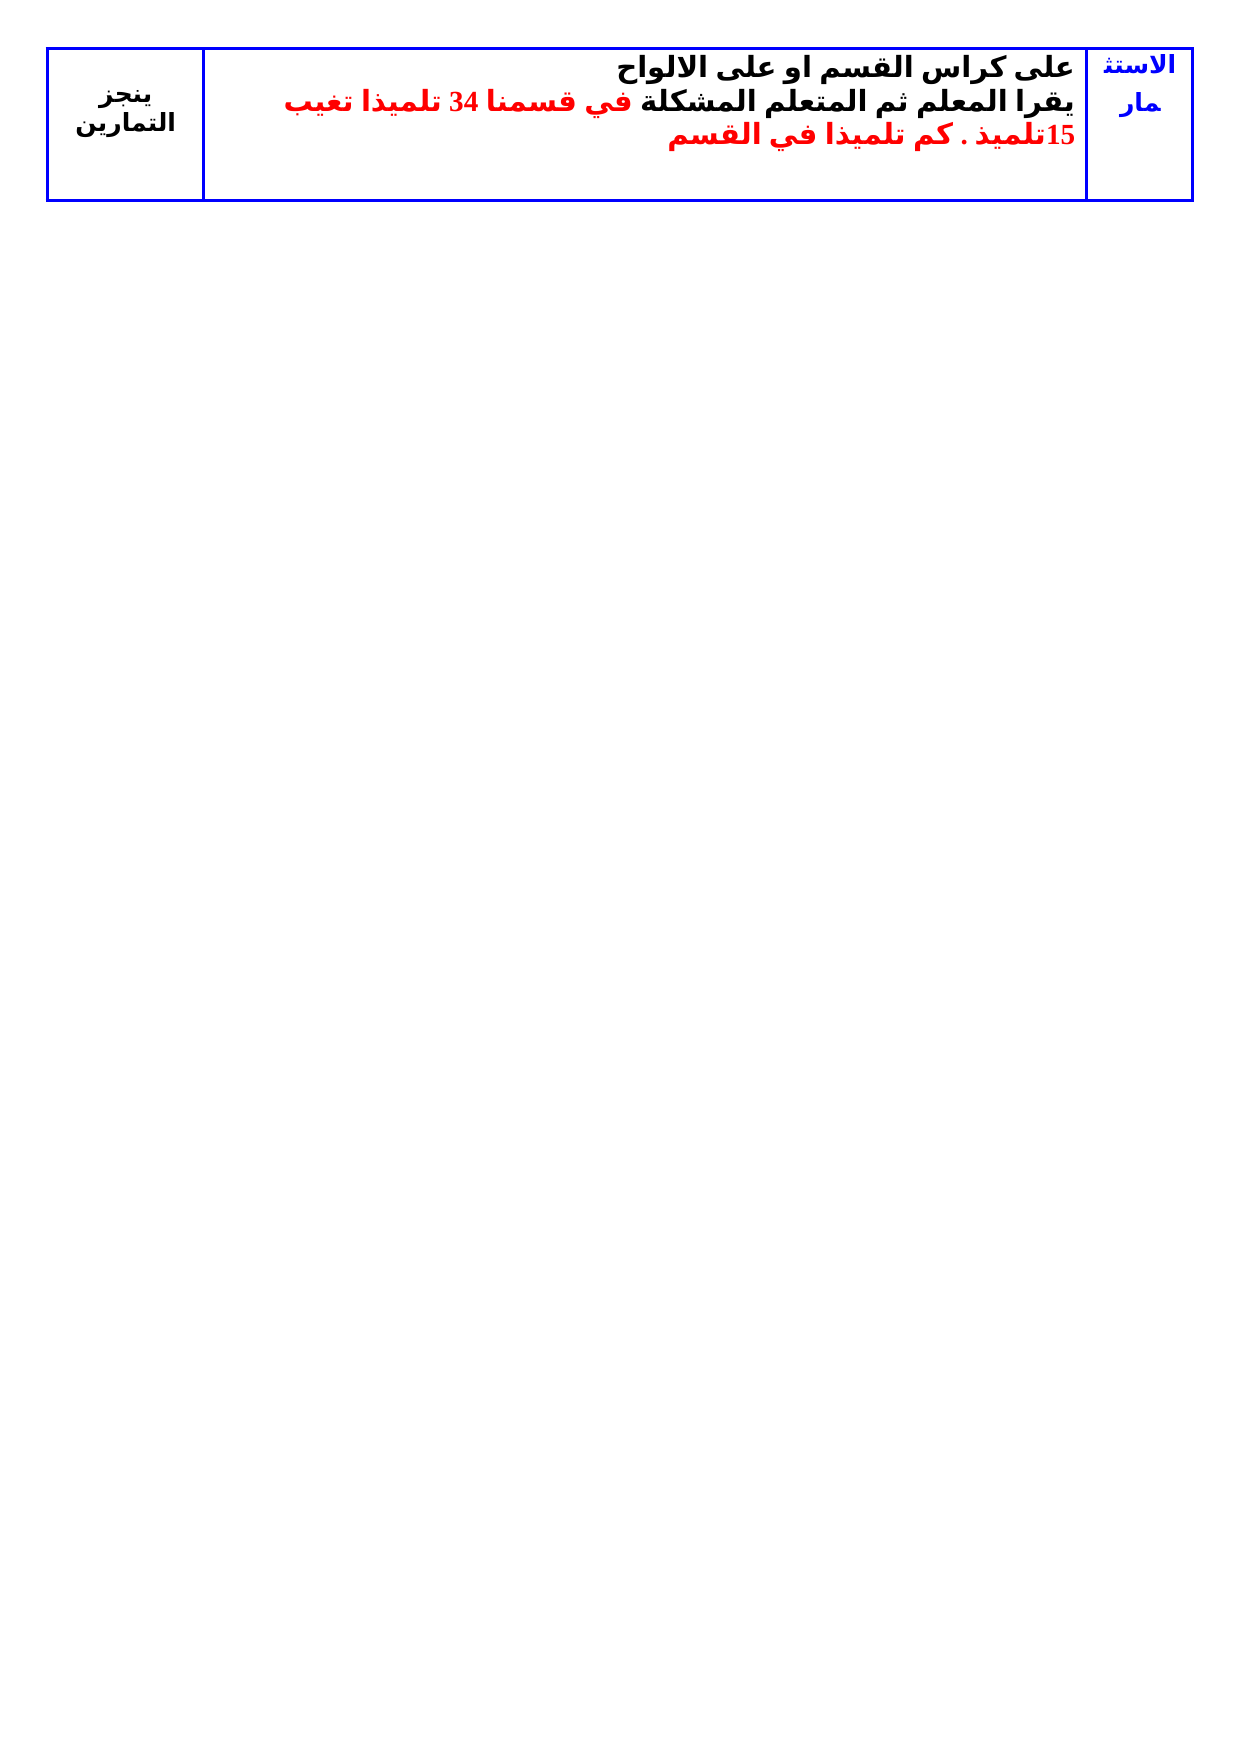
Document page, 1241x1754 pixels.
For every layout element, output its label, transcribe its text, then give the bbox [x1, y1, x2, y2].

table_cell على كراس القسم او على الالواح يقرا المعلم ثم المتعلم المشكلة في قسمنا 34 تلميذا تغيب 15تلميذ . كم تلميذا في القسم [205, 50, 1085, 199]
table_cell الاستثمار [1088, 50, 1191, 199]
table_cell ينجز التمارين [49, 50, 202, 199]
